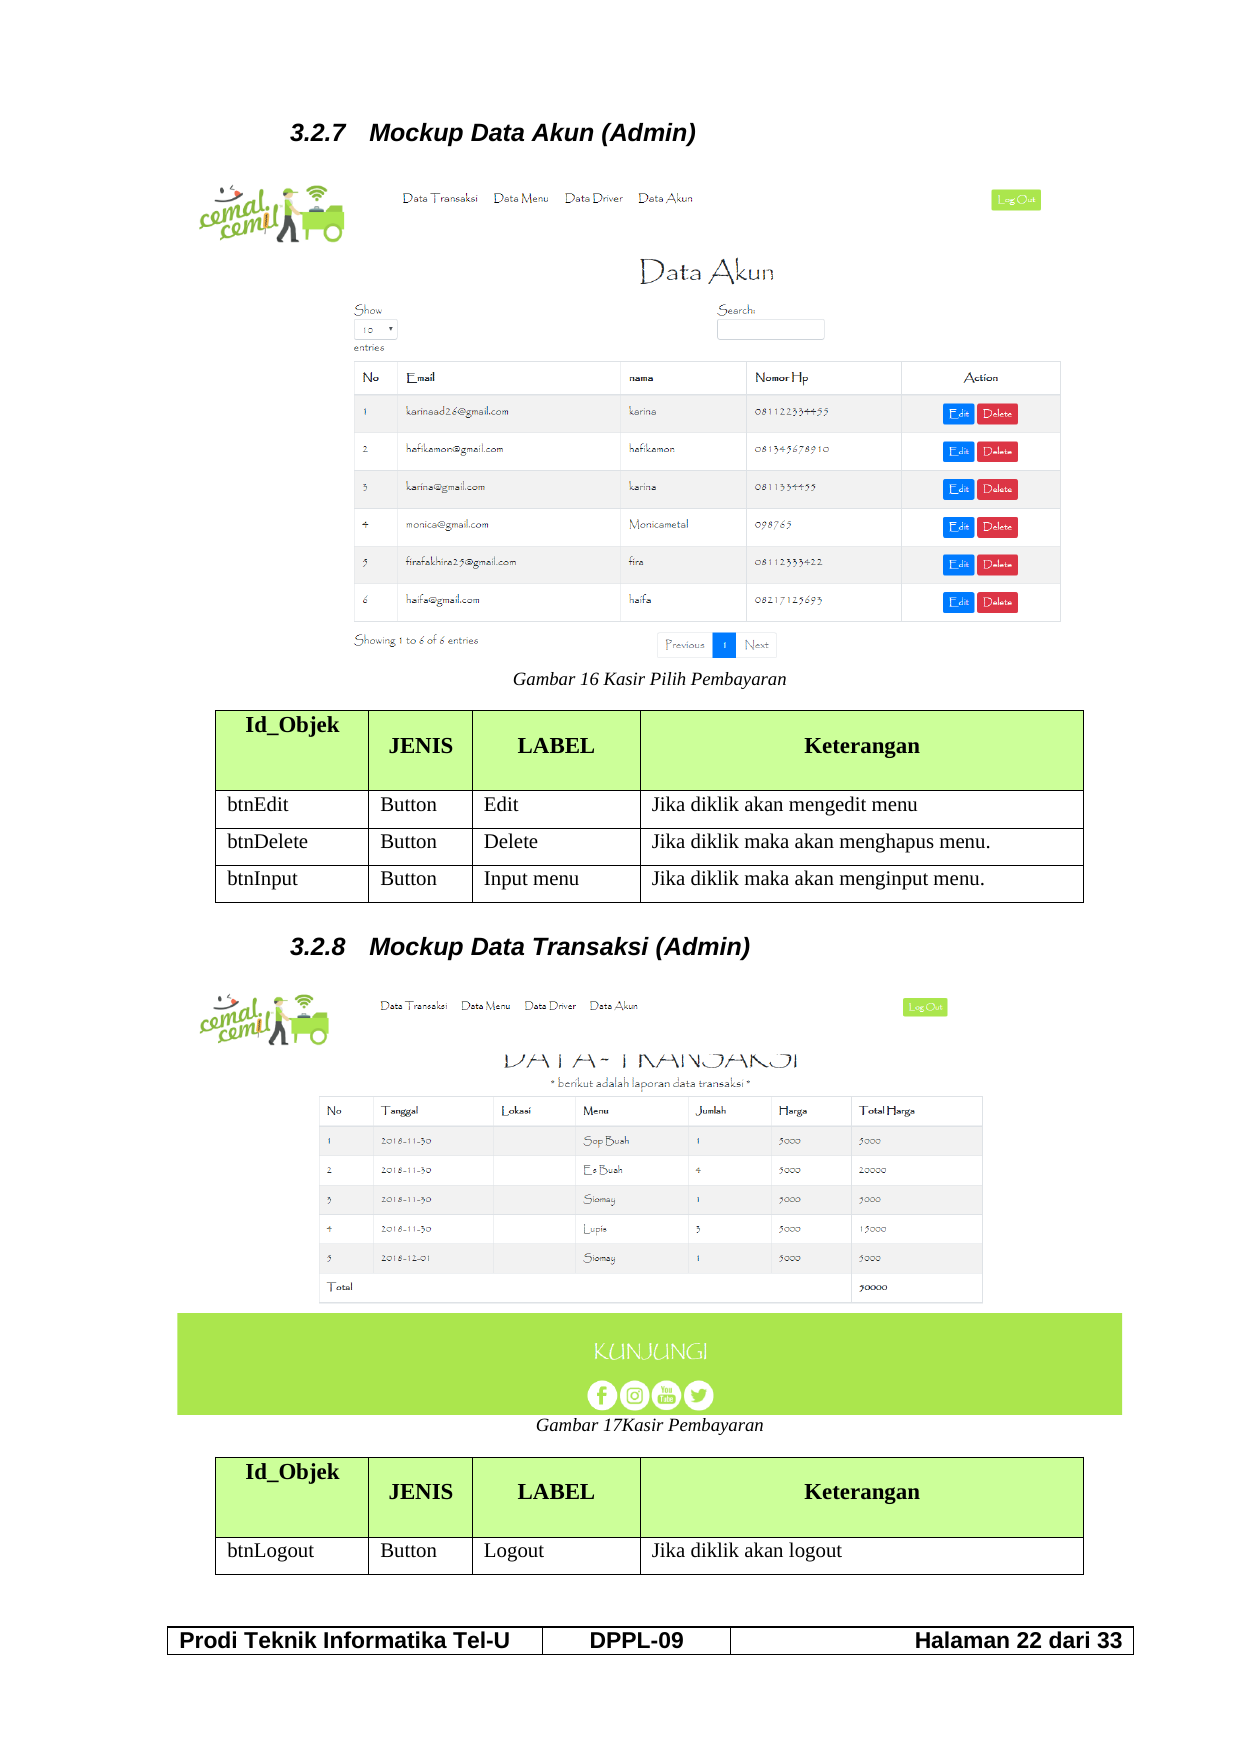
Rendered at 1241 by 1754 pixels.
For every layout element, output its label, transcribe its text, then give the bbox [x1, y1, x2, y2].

table_header LABEL [473, 1458, 640, 1537]
table_cell btnLogout [216, 1538, 368, 1574]
picture [177, 984, 1123, 1415]
table_cell btnInput [216, 866, 368, 902]
table_header Id_Objek [216, 711, 368, 790]
table_cell Button [369, 866, 472, 902]
list Mockup Data Akun (Admin) [290, 118, 1122, 147]
table_cell Input menu [473, 866, 640, 902]
table_header JENIS [369, 711, 472, 790]
table_cell Jika diklik akan logout [641, 1538, 1083, 1574]
table_cell Logout [473, 1538, 640, 1574]
table_cell Delete [473, 829, 640, 864]
table_header LABEL [473, 711, 640, 790]
table_cell Button [369, 791, 472, 827]
table_cell Edit [473, 791, 640, 827]
table_header Keterangan [641, 1458, 1083, 1537]
table_cell Jika diklik maka akan menginput menu. [641, 866, 1083, 902]
table_cell btnEdit [216, 791, 368, 827]
table_cell Button [369, 829, 472, 864]
table_cell Button [369, 1538, 472, 1574]
table_header Id_Objek [216, 1458, 368, 1537]
table_cell Jika diklik maka akan menghapus menu. [641, 829, 1083, 864]
table_cell btnDelete [216, 829, 368, 864]
table_cell Jika diklik akan mengedit menu [641, 791, 1083, 827]
table_header JENIS [369, 1458, 472, 1537]
picture [177, 175, 1123, 668]
list Mockup Data Transaksi (Admin) [290, 931, 1122, 960]
table_header Keterangan [641, 711, 1083, 790]
